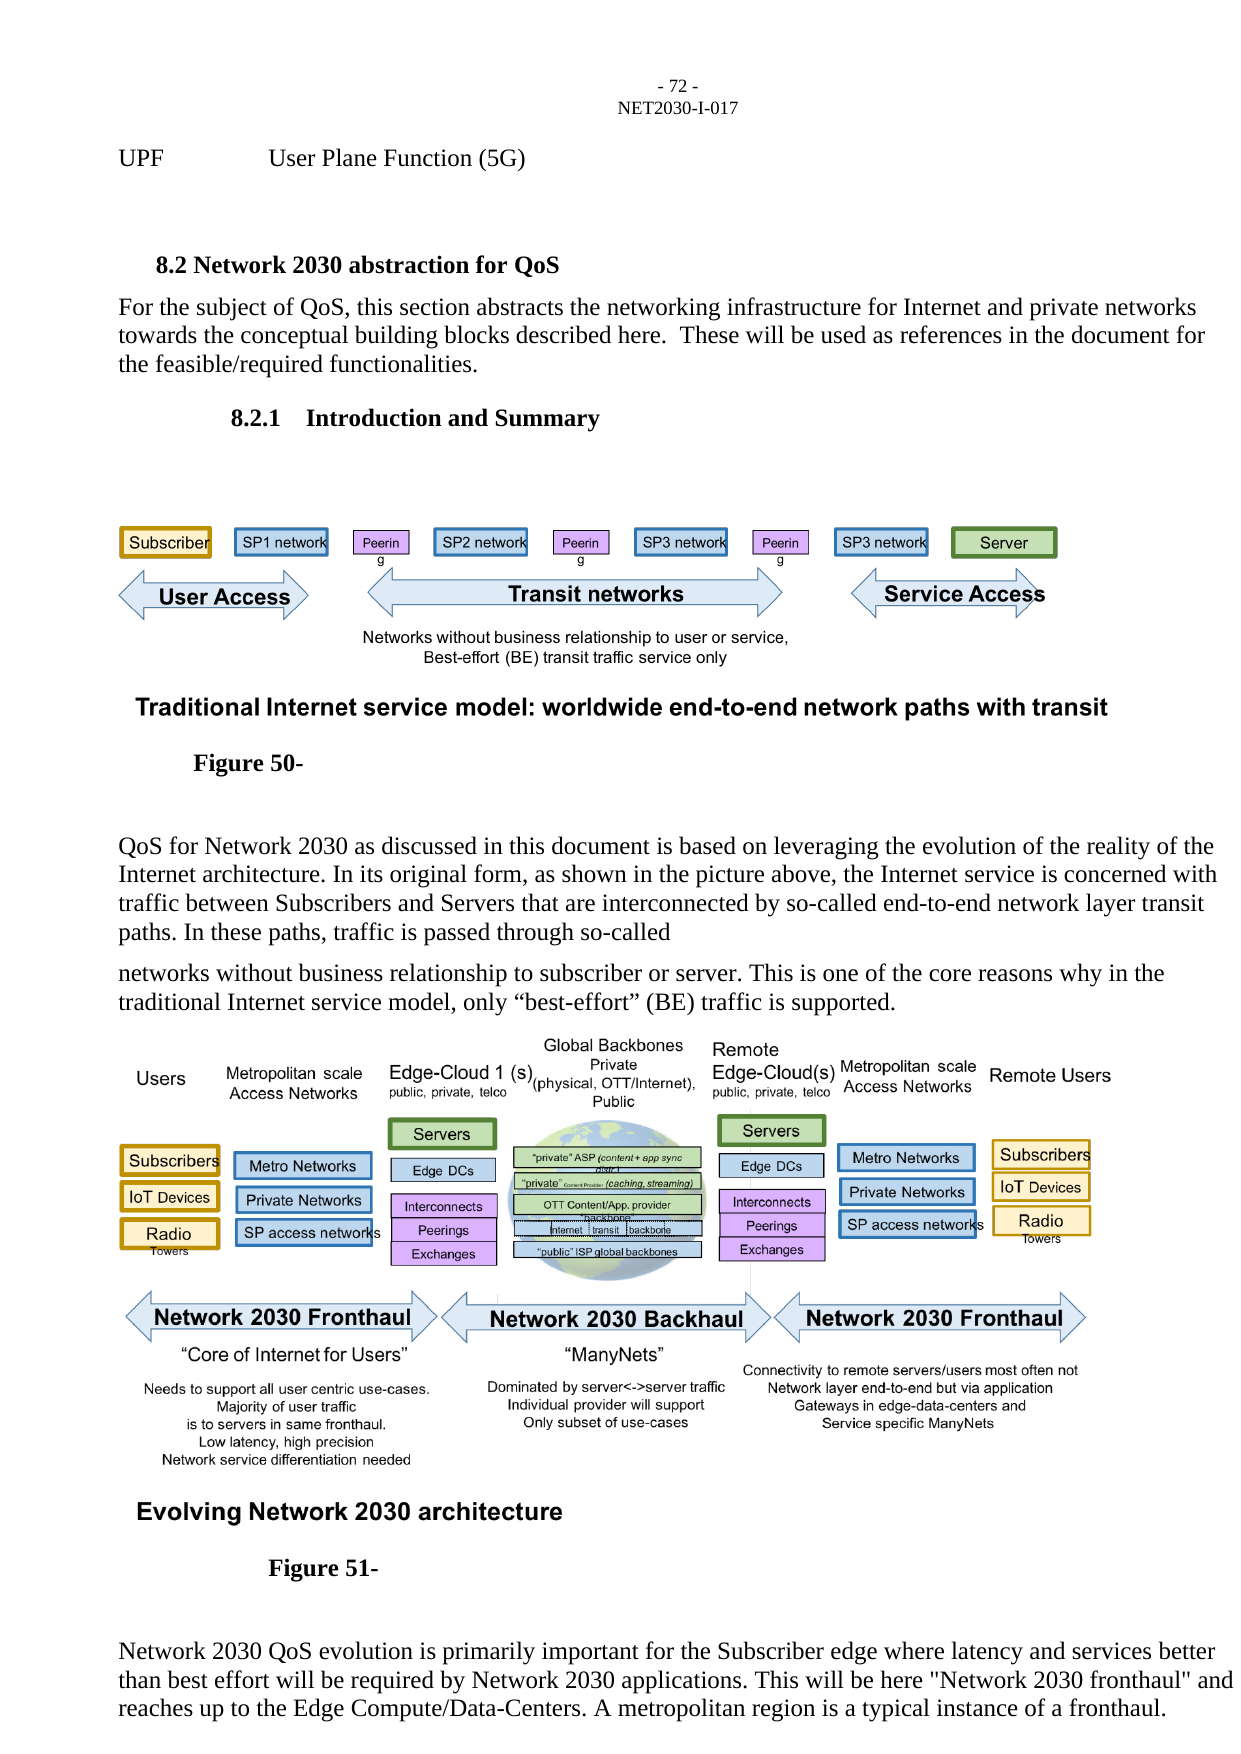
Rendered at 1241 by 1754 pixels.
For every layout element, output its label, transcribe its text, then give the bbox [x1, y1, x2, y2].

text QoS for Network 2030 as discussed in this document is based on leveraging the evolution of the reality of the Internet architecture. In its original form, as shown in the picture above, the Internet service is concerned with traffic between Subscribers and Servers that are interconnected by so-called end-to-end network layer transit paths. In these paths, traffic is passed through so-called [118, 831, 1237, 946]
picture [118, 1028, 1123, 1541]
text Figure 51- [193, 1553, 1237, 1582]
text Figure 50- [118, 748, 1237, 777]
text Network 2030 QoS evolution is primarily important for the Subscriber edge where latency and services better than best effort will be required by Network 2030 applications. This will be here "Network 2030 fronthaul" and reaches up to the Edge Compute/Data-Centers. A metropolitan region is a typical instance of a fronthaul. [118, 1636, 1237, 1722]
picture [118, 526, 1123, 736]
text networks without business relationship to subscriber or server. This is one of the core reasons why in the traditional Internet service model, only “best-effort” (BE) traffic is supported. [118, 958, 1237, 1016]
list Introduction and Summary [231, 403, 1237, 432]
text UPF User Plane Function (5G) [118, 143, 1237, 172]
text For the subject of QoS, this section abstracts the networking infrastructure for Internet and private networks towards the conceptual building blocks described here. These will be used as references in the document for the feasible/required functionalities. [118, 292, 1237, 378]
list 8.2 Network 2030 abstraction for QoS [156, 251, 1237, 279]
